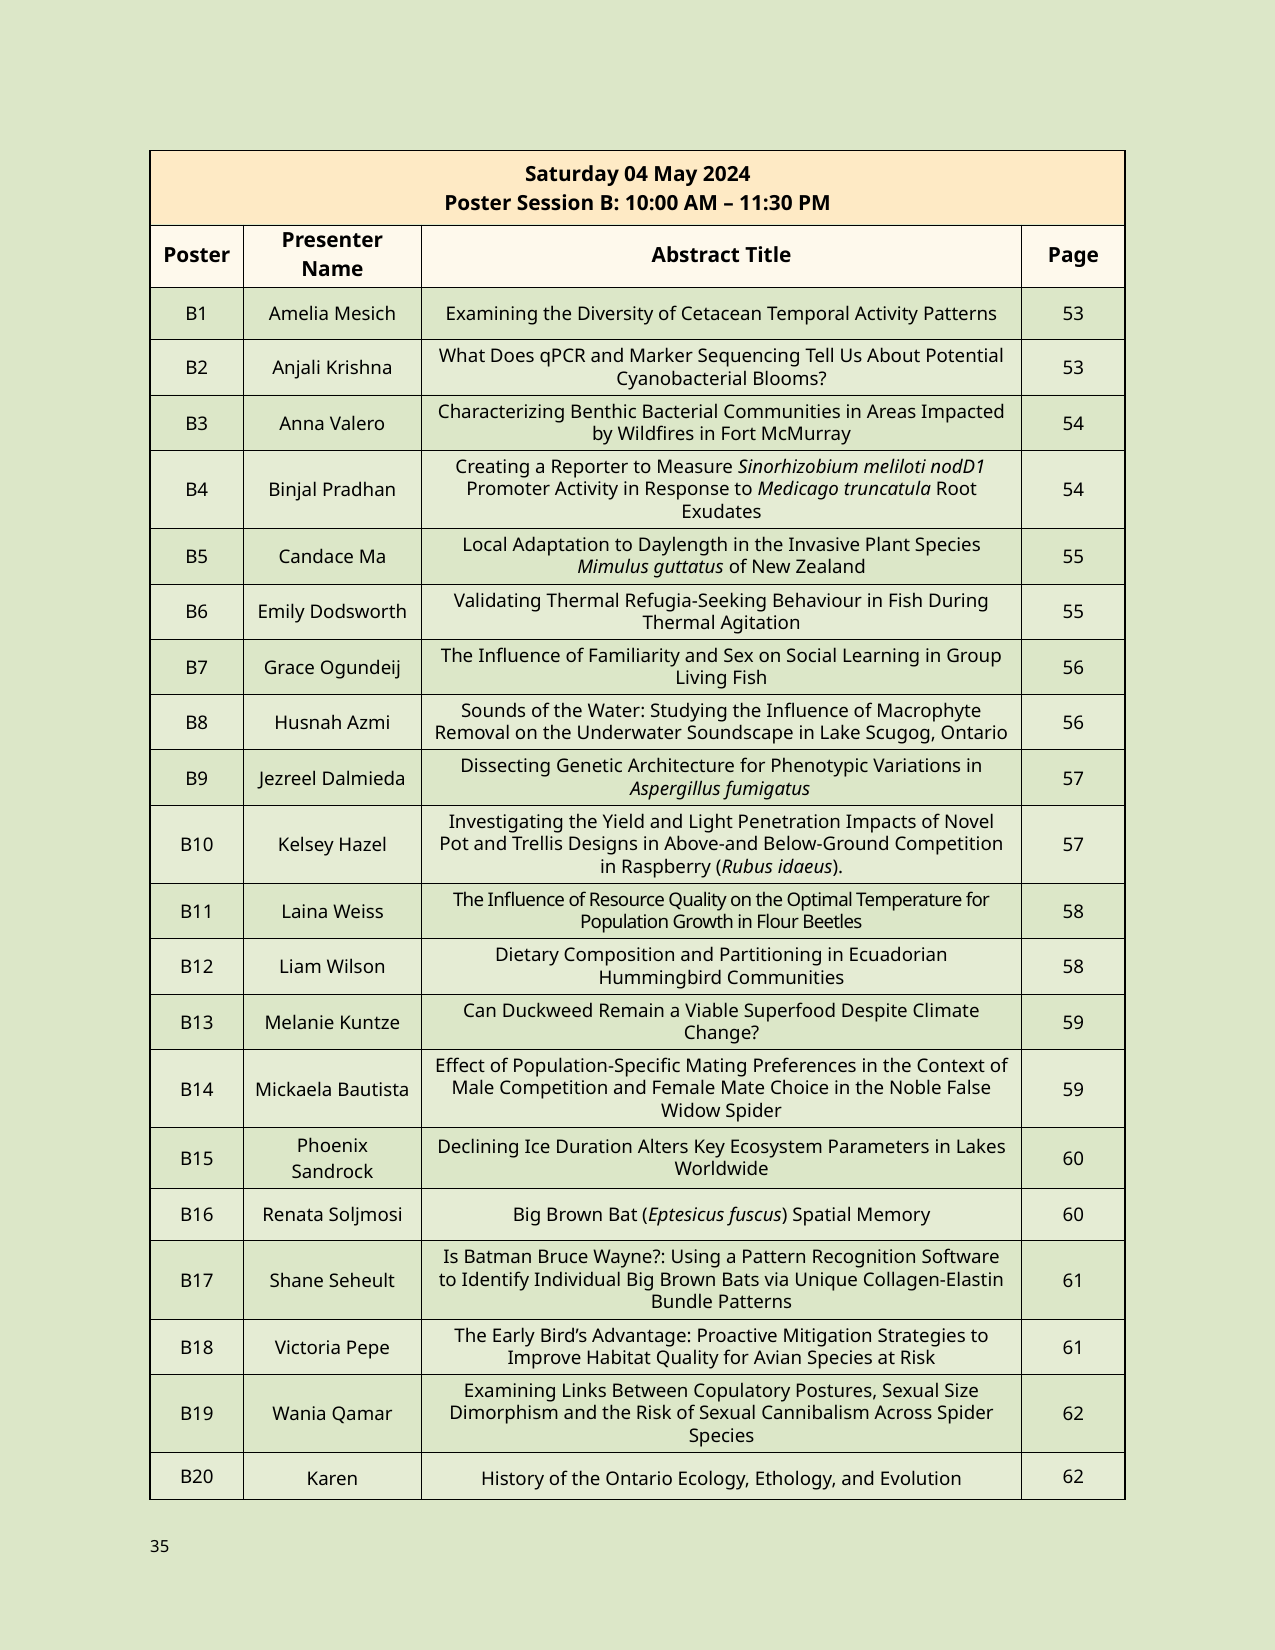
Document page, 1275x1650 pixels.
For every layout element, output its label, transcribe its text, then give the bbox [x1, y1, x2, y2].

table_cell 58 [1022, 884, 1124, 938]
table_cell Creating a Reporter to Measure Sinorhizobium meliloti nodD1 Promoter Activity in Response to Medicago truncatula Root Exudates [422, 451, 1021, 528]
table_cell 62 [1022, 1453, 1124, 1499]
table_cell B2 [151, 340, 243, 394]
table_cell The Early Bird’s Advantage: Proactive Mitigation Strategies to Improve Habitat Quality for Avian Species at Risk [422, 1320, 1021, 1374]
table_cell Characterizing Benthic Bacterial Communities in Areas Impacted by Wildfires in Fort McMurray [422, 396, 1021, 450]
table_cell Is Batman Bruce Wayne?: Using a Pattern Recognition Software to Identify Individual Big Brown Bats via Unique Collagen-Elastin Bundle Patterns [422, 1241, 1021, 1318]
table_cell B6 [151, 585, 243, 639]
table_cell B4 [151, 451, 243, 528]
table_cell 57 [1022, 806, 1124, 883]
table_cell Presenter Name [244, 226, 421, 287]
table_cell Jezreel Dalmieda [244, 750, 421, 805]
table_cell Phoenix Sandrock [244, 1128, 421, 1188]
table_cell Melanie Kuntze [244, 995, 421, 1049]
table_cell 58 [1022, 939, 1124, 994]
table_cell Anjali Krishna [244, 340, 421, 394]
table_cell B8 [151, 695, 243, 749]
table_cell 53 [1022, 340, 1124, 394]
table_cell B10 [151, 806, 243, 883]
table_cell B11 [151, 884, 243, 938]
table_cell 55 [1022, 585, 1124, 639]
table_cell B9 [151, 750, 243, 805]
table_cell Grace Ogundeij [244, 640, 421, 694]
table_cell Liam Wilson [244, 939, 421, 994]
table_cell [422, 1453, 1021, 1499]
table_cell Emily Dodsworth [244, 585, 421, 639]
table_cell B3 [151, 396, 243, 450]
table_cell Binjal Pradhan [244, 451, 421, 528]
table_cell 59 [1022, 995, 1124, 1049]
table_cell Dissecting Genetic Architecture for Phenotypic Variations in Aspergillus fumigatus [422, 750, 1021, 805]
table_cell Sounds of the Water: Studying the Influence of Macrophyte Removal on the Underwater Soundscape in Lake Scugog, Ontario [422, 695, 1021, 749]
table_cell Dietary Composition and Partitioning in Ecuadorian Hummingbird Communities [422, 939, 1021, 994]
table_cell 60 [1022, 1128, 1124, 1188]
table_cell 61 [1022, 1320, 1124, 1374]
table_cell 60 [1022, 1189, 1124, 1240]
table_cell The Influence of Resource Quality on the Optimal Temperature for Population Growth in Flour Beetles [422, 884, 1021, 938]
table_cell 54 [1022, 396, 1124, 450]
table_cell Shane Seheult [244, 1241, 421, 1318]
table_cell 55 [1022, 529, 1124, 583]
table_cell Local Adaptation to Daylength in the Invasive Plant Species Mimulus guttatus of New Zealand [422, 529, 1021, 583]
table_cell Kelsey Hazel [244, 806, 421, 883]
table_cell B14 [151, 1050, 243, 1127]
table_cell Investigating the Yield and Light Penetration Impacts of Novel Pot and Trellis Designs in Above-and Below-Ground Competition in Raspberry (Rubus idaeus). [422, 806, 1021, 883]
table_cell 56 [1022, 695, 1124, 749]
table_cell 54 [1022, 451, 1124, 528]
table_header Saturday 04 May 2024 Poster Session B: 10:00 AM – 11:30 PM [151, 151, 1124, 224]
table_cell B12 [151, 939, 243, 994]
table_cell Mickaela Bautista [244, 1050, 421, 1127]
table_cell Amelia Mesich [244, 288, 421, 339]
table_cell B16 [151, 1189, 243, 1240]
table_cell B5 [151, 529, 243, 583]
table_cell 61 [1022, 1241, 1124, 1318]
table_cell Declining Ice Duration Alters Key Ecosystem Parameters in Lakes Worldwide [422, 1128, 1021, 1188]
table_cell Validating Thermal Refugia-Seeking Behaviour in Fish During Thermal Agitation [422, 585, 1021, 639]
table_cell B19 [151, 1375, 243, 1452]
table_cell Renata Soljmosi [244, 1189, 421, 1240]
table_cell Karen Vanderwolf [244, 1453, 421, 1499]
table_cell B7 [151, 640, 243, 694]
table_cell Husnah Azmi [244, 695, 421, 749]
table_cell B18 [151, 1320, 243, 1374]
table_cell What Does qPCR and Marker Sequencing Tell Us About Potential Cyanobacterial Blooms? [422, 340, 1021, 394]
table_cell 57 [1022, 750, 1124, 805]
table_cell 59 [1022, 1050, 1124, 1127]
table_cell Candace Ma [244, 529, 421, 583]
table_cell The Influence of Familiarity and Sex on Social Learning in Group Living Fish [422, 640, 1021, 694]
table_cell Examining the Diversity of Cetacean Temporal Activity Patterns [422, 288, 1021, 339]
table_cell Laina Weiss [244, 884, 421, 938]
table_cell 53 [1022, 288, 1124, 339]
table_cell B20 [151, 1453, 243, 1499]
table_cell Victoria Pepe [244, 1320, 421, 1374]
table_cell B13 [151, 995, 243, 1049]
table_cell Poster [151, 226, 243, 287]
table_cell B17 [151, 1241, 243, 1318]
table_cell Wania Qamar [244, 1375, 421, 1452]
table_cell Effect of Population-Specific Mating Preferences in the Context of Male Competition and Female Mate Choice in the Noble False Widow Spider [422, 1050, 1021, 1127]
table_cell Page [1022, 226, 1124, 287]
table_cell Examining Links Between Copulatory Postures, Sexual Size Dimorphism and the Risk of Sexual Cannibalism Across Spider Species [422, 1375, 1021, 1452]
table_cell Big Brown Bat (Eptesicus fuscus) Spatial Memory [422, 1189, 1021, 1240]
table_cell 62 [1022, 1375, 1124, 1452]
table_cell 56 [1022, 640, 1124, 694]
table_cell Can Duckweed Remain a Viable Superfood Despite Climate Change? [422, 995, 1021, 1049]
table_cell B15 [151, 1128, 243, 1188]
table_cell B1 [151, 288, 243, 339]
table_cell Abstract Title [422, 226, 1021, 287]
table_cell Anna Valero [244, 396, 421, 450]
